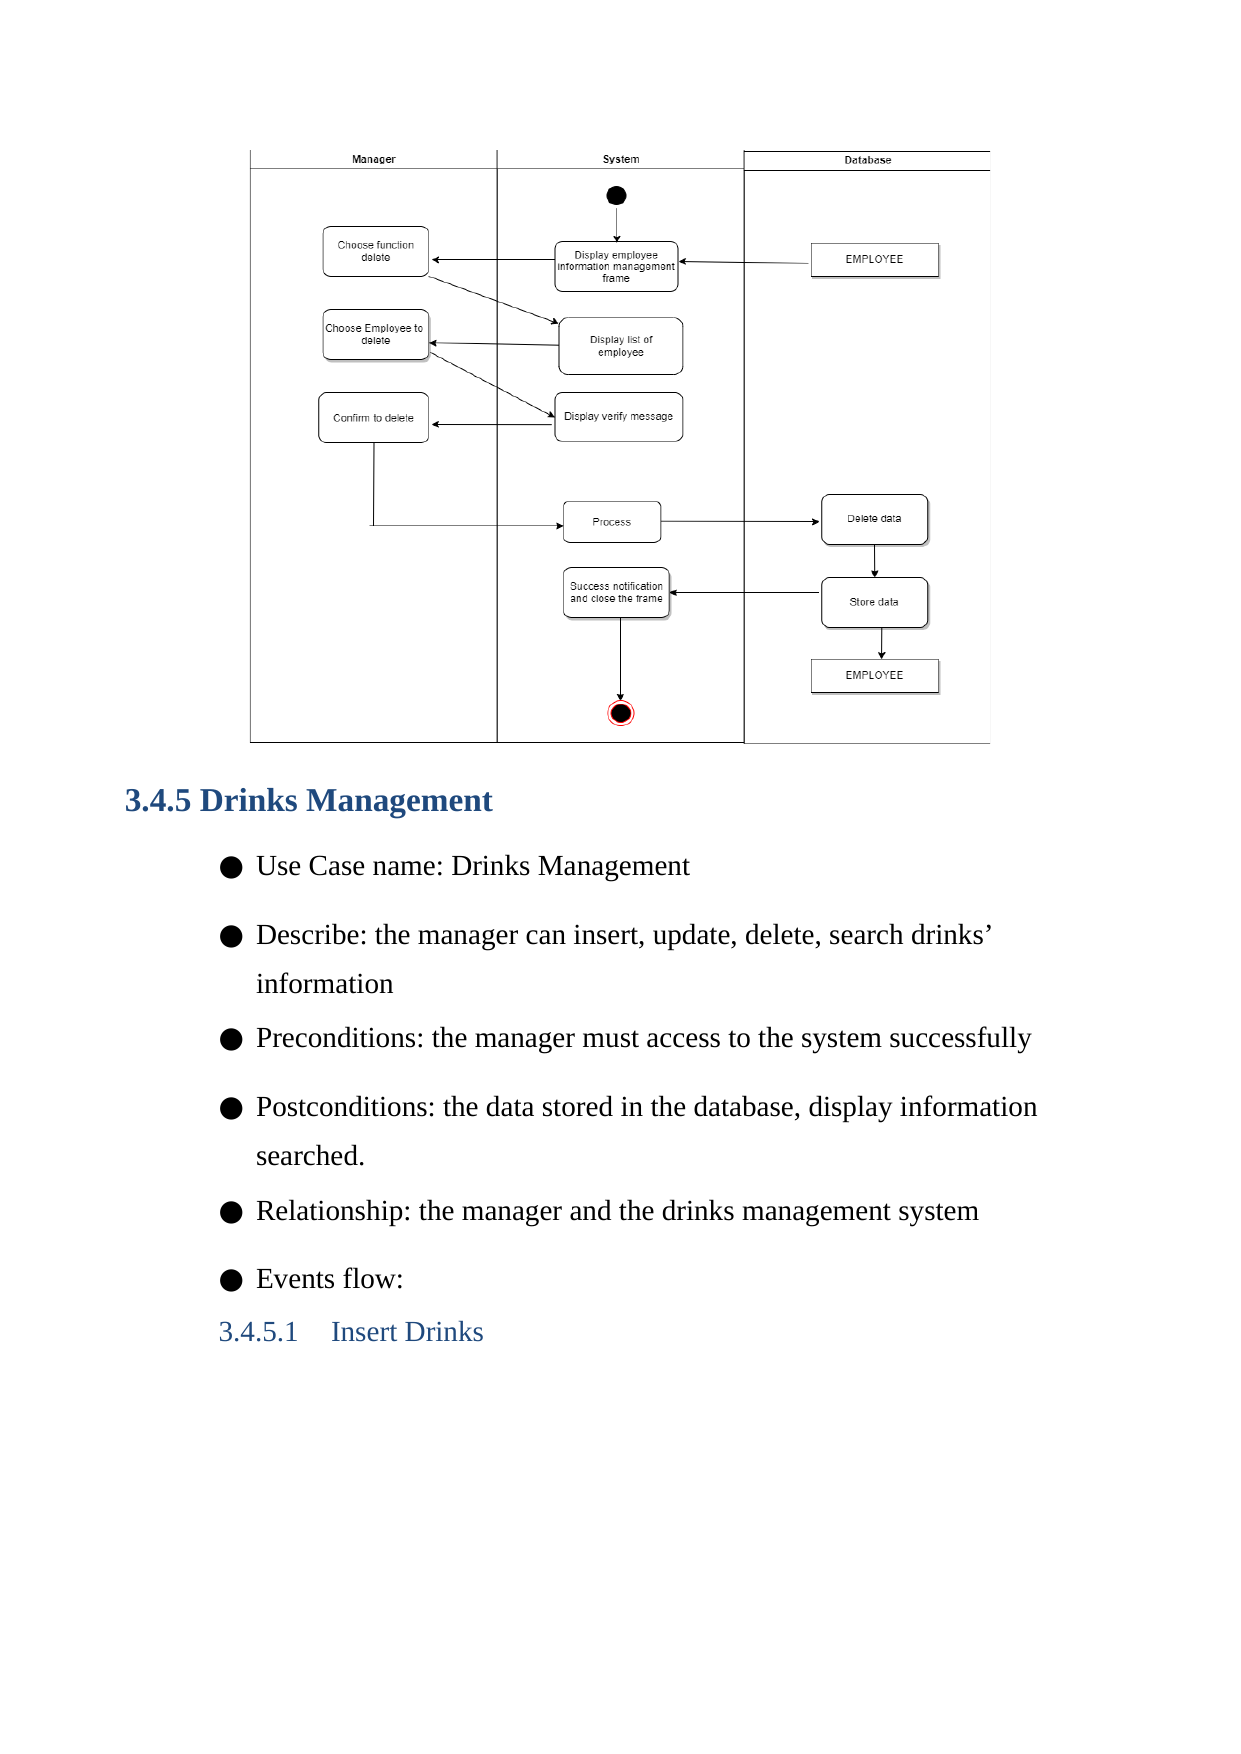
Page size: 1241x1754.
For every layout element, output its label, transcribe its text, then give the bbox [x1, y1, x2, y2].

list Postconditions: the data stored in the database, display information searched. [218, 1073, 1115, 1172]
list Preconditions: the manager must access to the system successfully [218, 1005, 1115, 1064]
list Describe: the manager can insert, update, delete, search drinks’ information [218, 901, 1115, 1000]
list Use Case name: Drinks Management [218, 833, 1115, 892]
subtitle 3.4.5 Drinks Management [124, 780, 1115, 819]
list Insert Drinks [218, 1314, 1115, 1348]
picture [249, 150, 991, 744]
list Relationship: the manager and the drinks management system [218, 1177, 1115, 1237]
list Events flow: [218, 1246, 1115, 1305]
